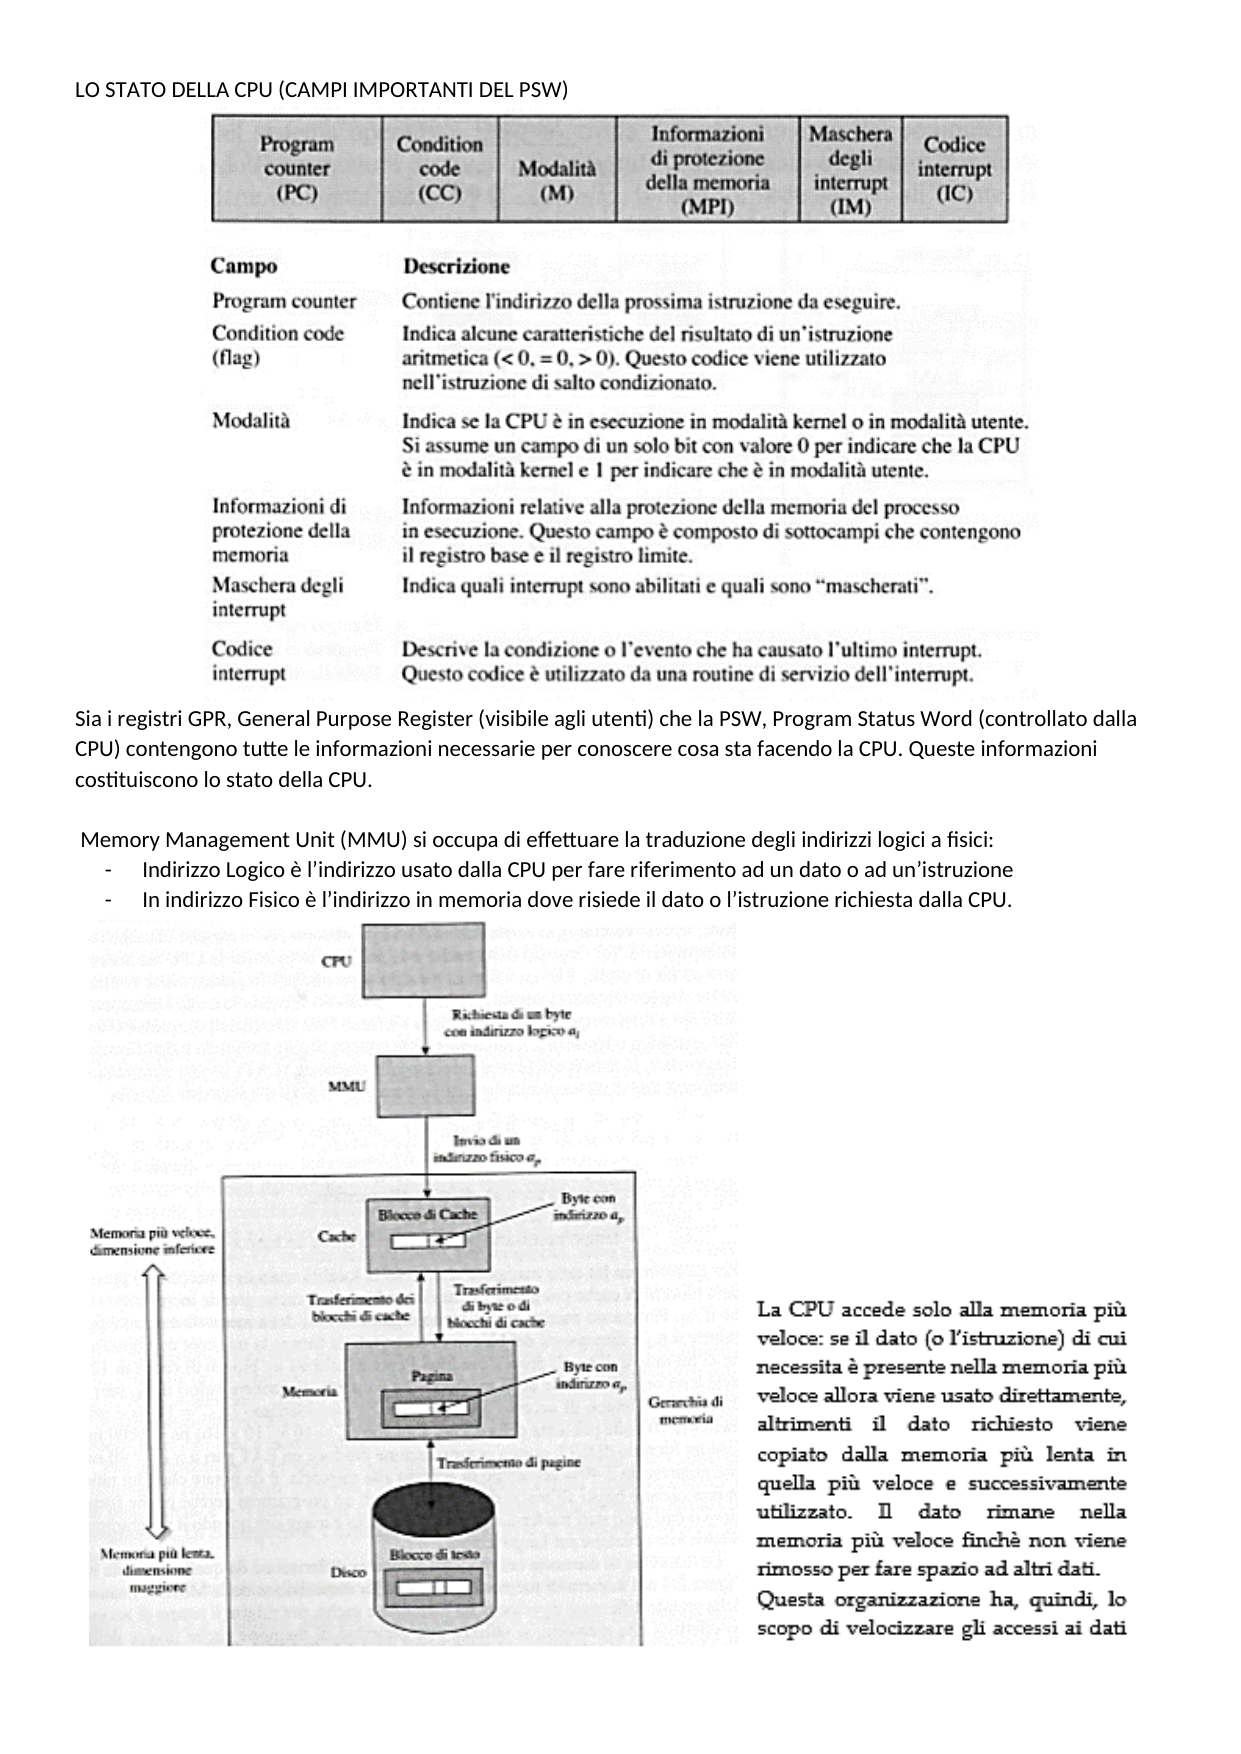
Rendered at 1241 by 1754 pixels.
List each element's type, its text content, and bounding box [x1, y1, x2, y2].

list In indirizzo Fisico è l’indirizzo in memoria dove risiede il dato o l’istruzione richiesta dalla CPU. [104, 886, 1165, 914]
picture [196, 105, 1044, 702]
text Memory Management Unit (MMU) si occupa di effettuare la traduzione degli indirizzi logici a fisici: [75, 825, 1165, 853]
list Indirizzo Logico è l’indirizzo usato dalla CPU per fare riferimento ad un dato o ad un’istruzione [104, 855, 1165, 883]
text Sia i registri GPR, General Purpose Register (visibile agli utenti) che la PSW, Program Status Word (controllato dalla CPU) contengono tutte le informazioni necessarie per conoscere cosa sta facendo la CPU. Queste informazioni costituiscono lo stato della CPU. [75, 704, 1165, 793]
text LO STATO DELLA CPU (CAMPI IMPORTANTI DEL PSW) [75, 75, 1165, 103]
picture [88, 915, 1150, 1656]
